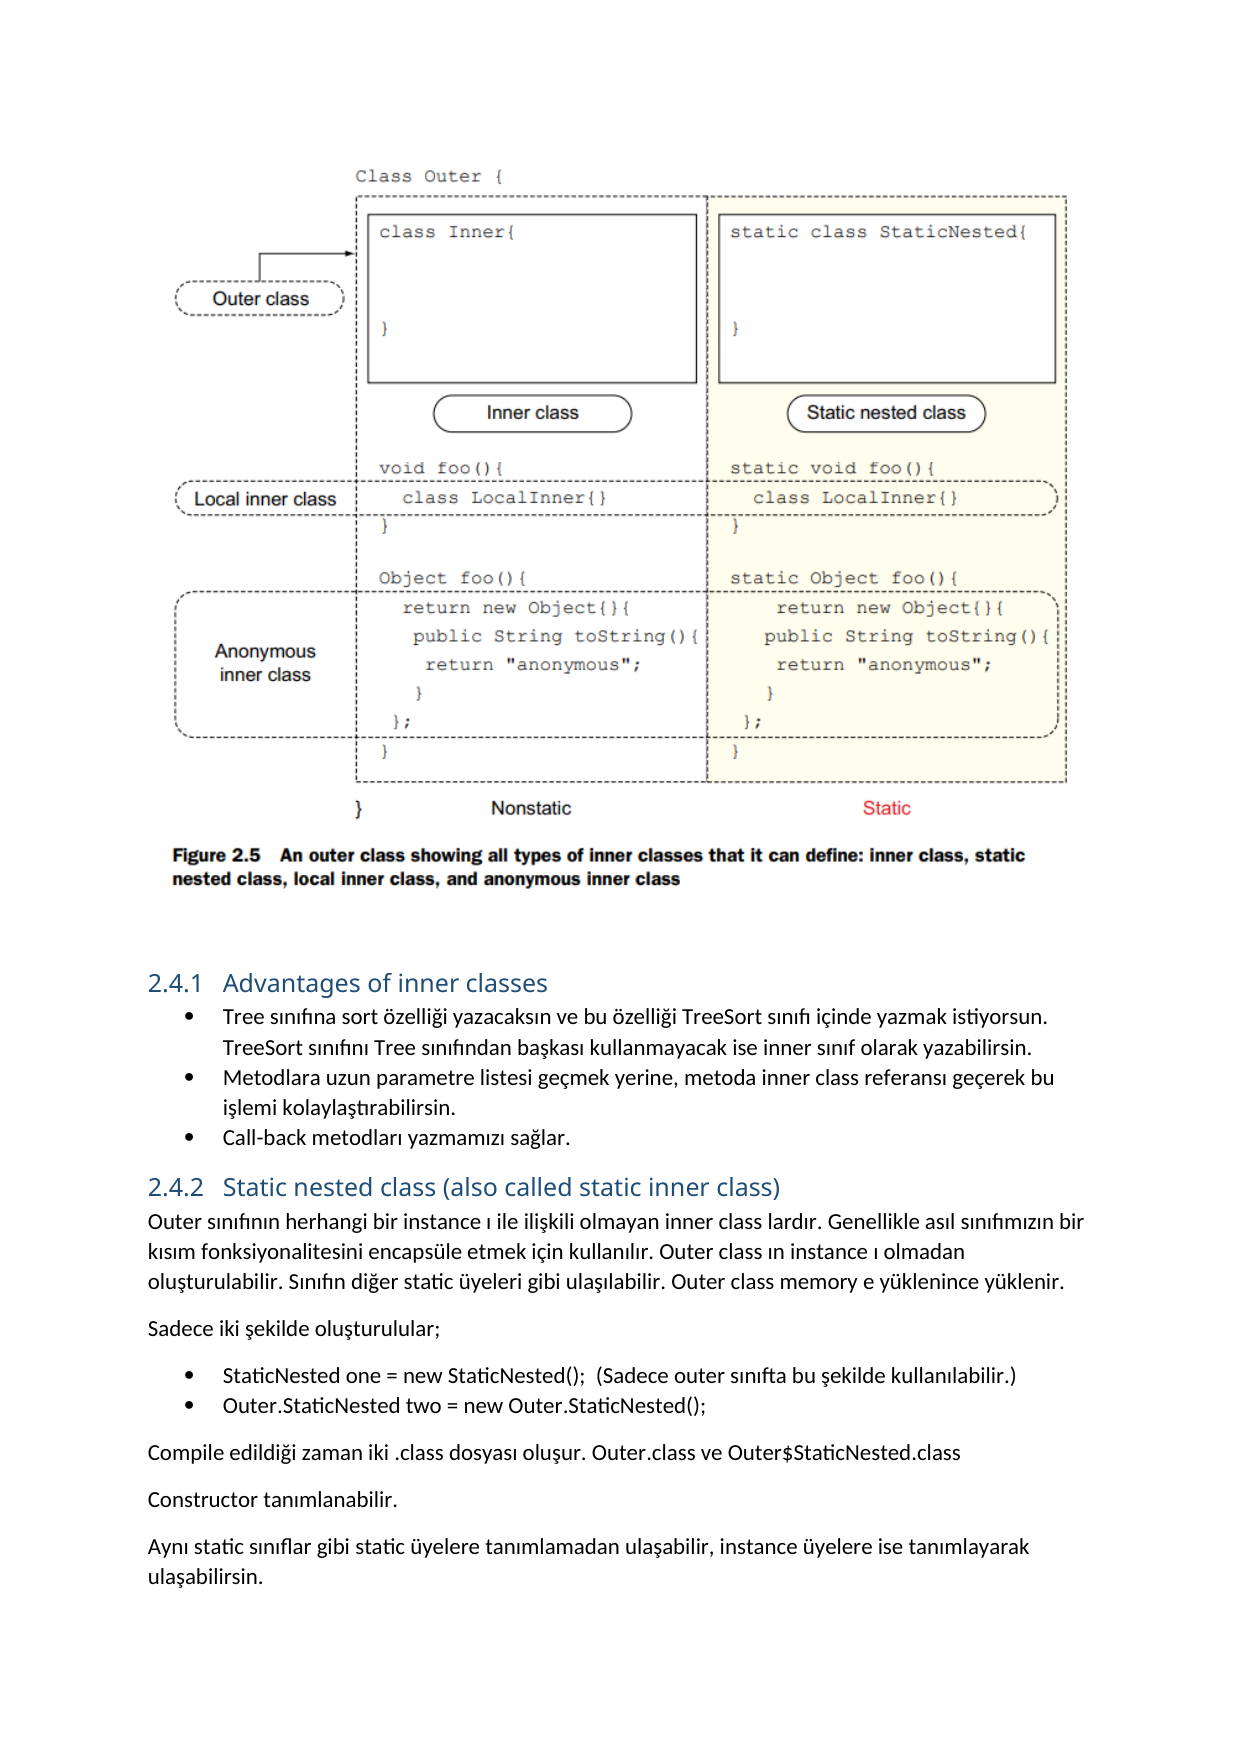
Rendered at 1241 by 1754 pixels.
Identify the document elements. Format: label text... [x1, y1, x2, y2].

picture [147, 147, 1093, 900]
text Sadece iki şekilde oluşturulular; [148, 1314, 1093, 1342]
list Outer.StaticNested two = new Outer.StaticNested(); [185, 1391, 1093, 1419]
subtitle Advantages of inner classes [148, 966, 1093, 1000]
text Constructor tanımlanabilir. [148, 1485, 1093, 1513]
subtitle Static nested class (also called static inner class) [148, 1170, 1093, 1204]
text Outer sınıfının herhangi bir instance ı ile ilişkili olmayan inner class lardır. Genellikle asıl sınıfımızın bir kısım fonksiyonalitesini encapsüle etmek için kullanılır. Outer class ın instance ı olmadan oluşturulabilir. Sınıfın diğer static üyeleri gibi ulaşılabilir. Outer class memory e yüklenince yüklenir. [148, 1207, 1093, 1295]
text Aynı static sınıflar gibi static üyelere tanımlamadan ulaşabilir, instance üyelere ise tanımlayarak ulaşabilirsin. [148, 1532, 1093, 1590]
list Metodlara uzun parametre listesi geçmek yerine, metoda inner class referansı geçerek bu işlemi kolaylaştırabilirsin. [185, 1063, 1093, 1121]
list Tree sınıfına sort özelliği yazacaksın ve bu özelliği TreeSort sınıfı içinde yazmak istiyorsun. TreeSort sınıfını Tree sınıfından başkası kullanmayacak ise inner sınıf olarak yazabilirsin. [185, 1002, 1093, 1061]
list Call-back metodları yazmamızı sağlar. [185, 1123, 1093, 1151]
list StaticNested one = new StaticNested(); (Sadece outer sınıfta bu şekilde kullanılabilir.) [185, 1361, 1093, 1389]
text Compile edildiği zaman iki .class dosyası oluşur. Outer.class ve Outer$StaticNested.class [148, 1438, 1093, 1466]
